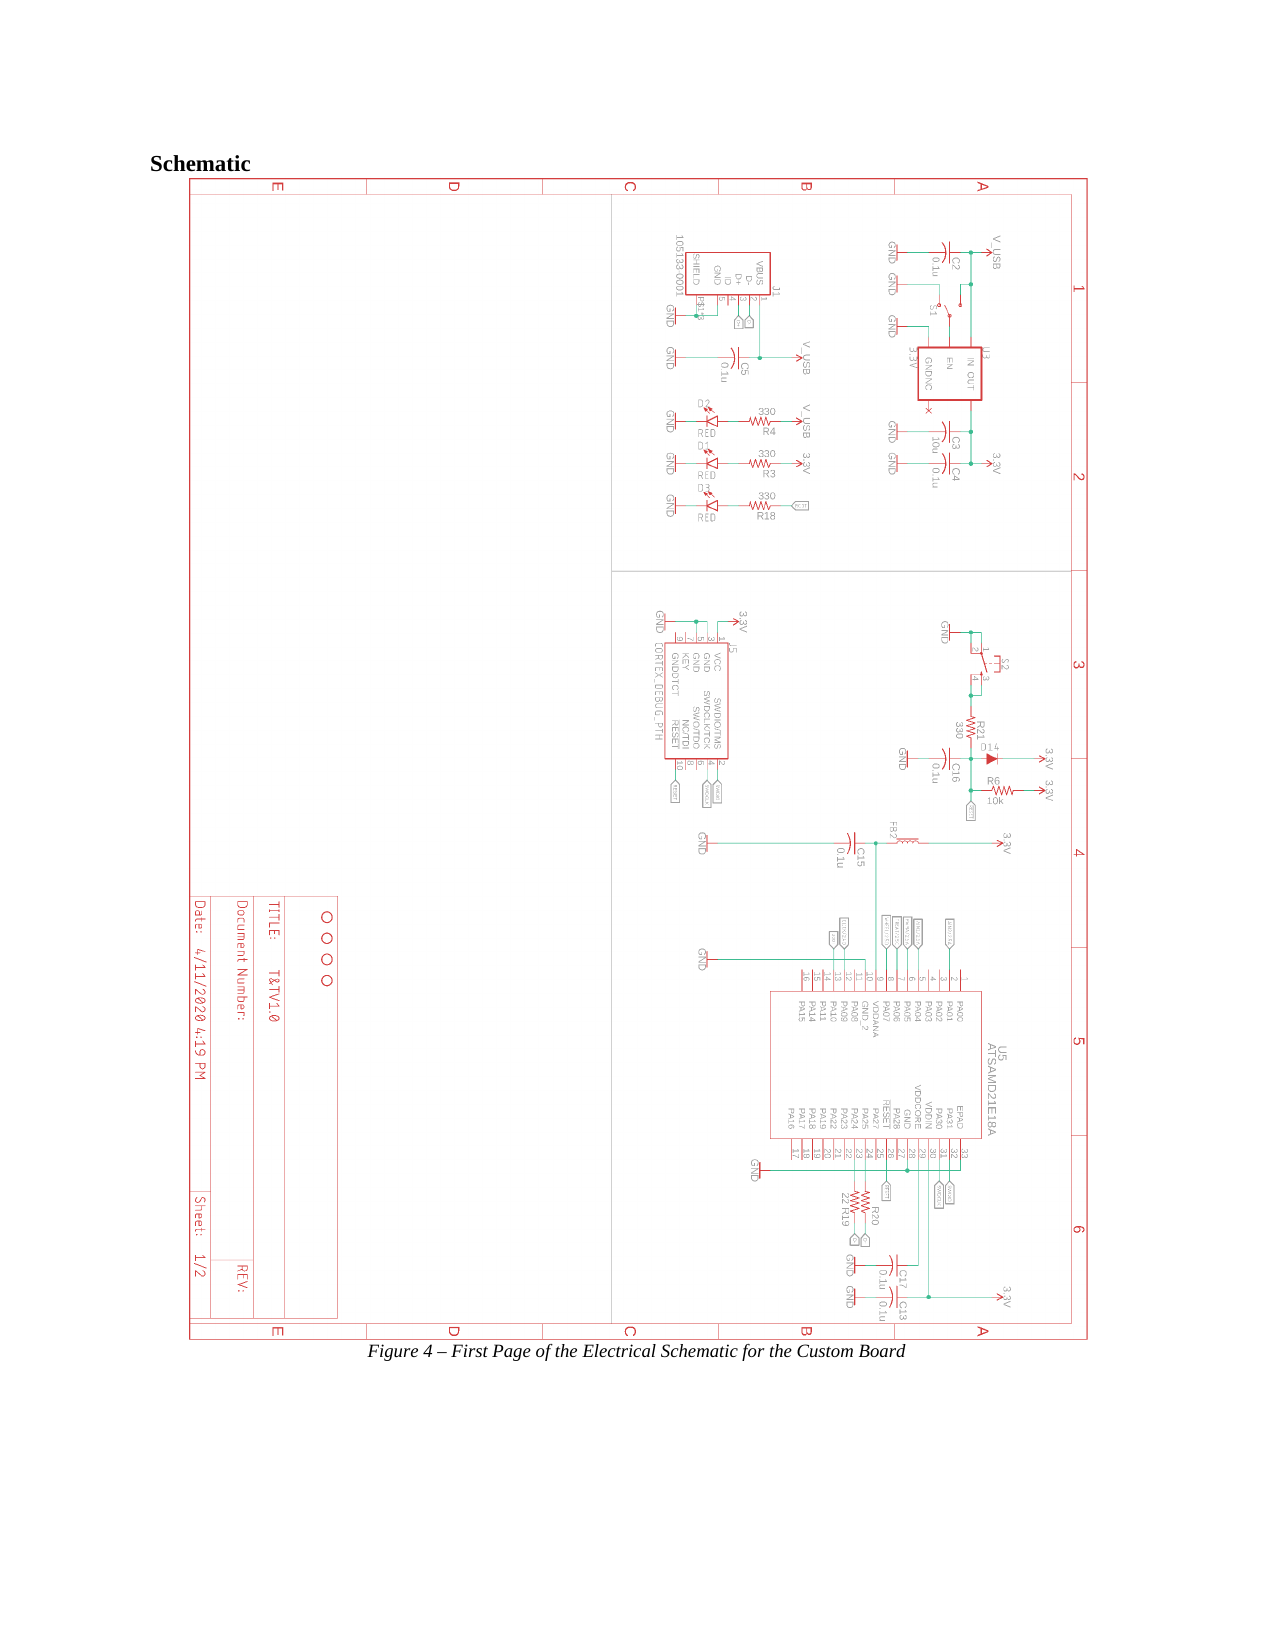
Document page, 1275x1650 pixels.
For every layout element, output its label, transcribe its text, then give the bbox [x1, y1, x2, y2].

text Figure 4 – First Page of the Electrical Schematic for the Custom Board [150, 1340, 1125, 1362]
text Schematic [150, 150, 1125, 176]
